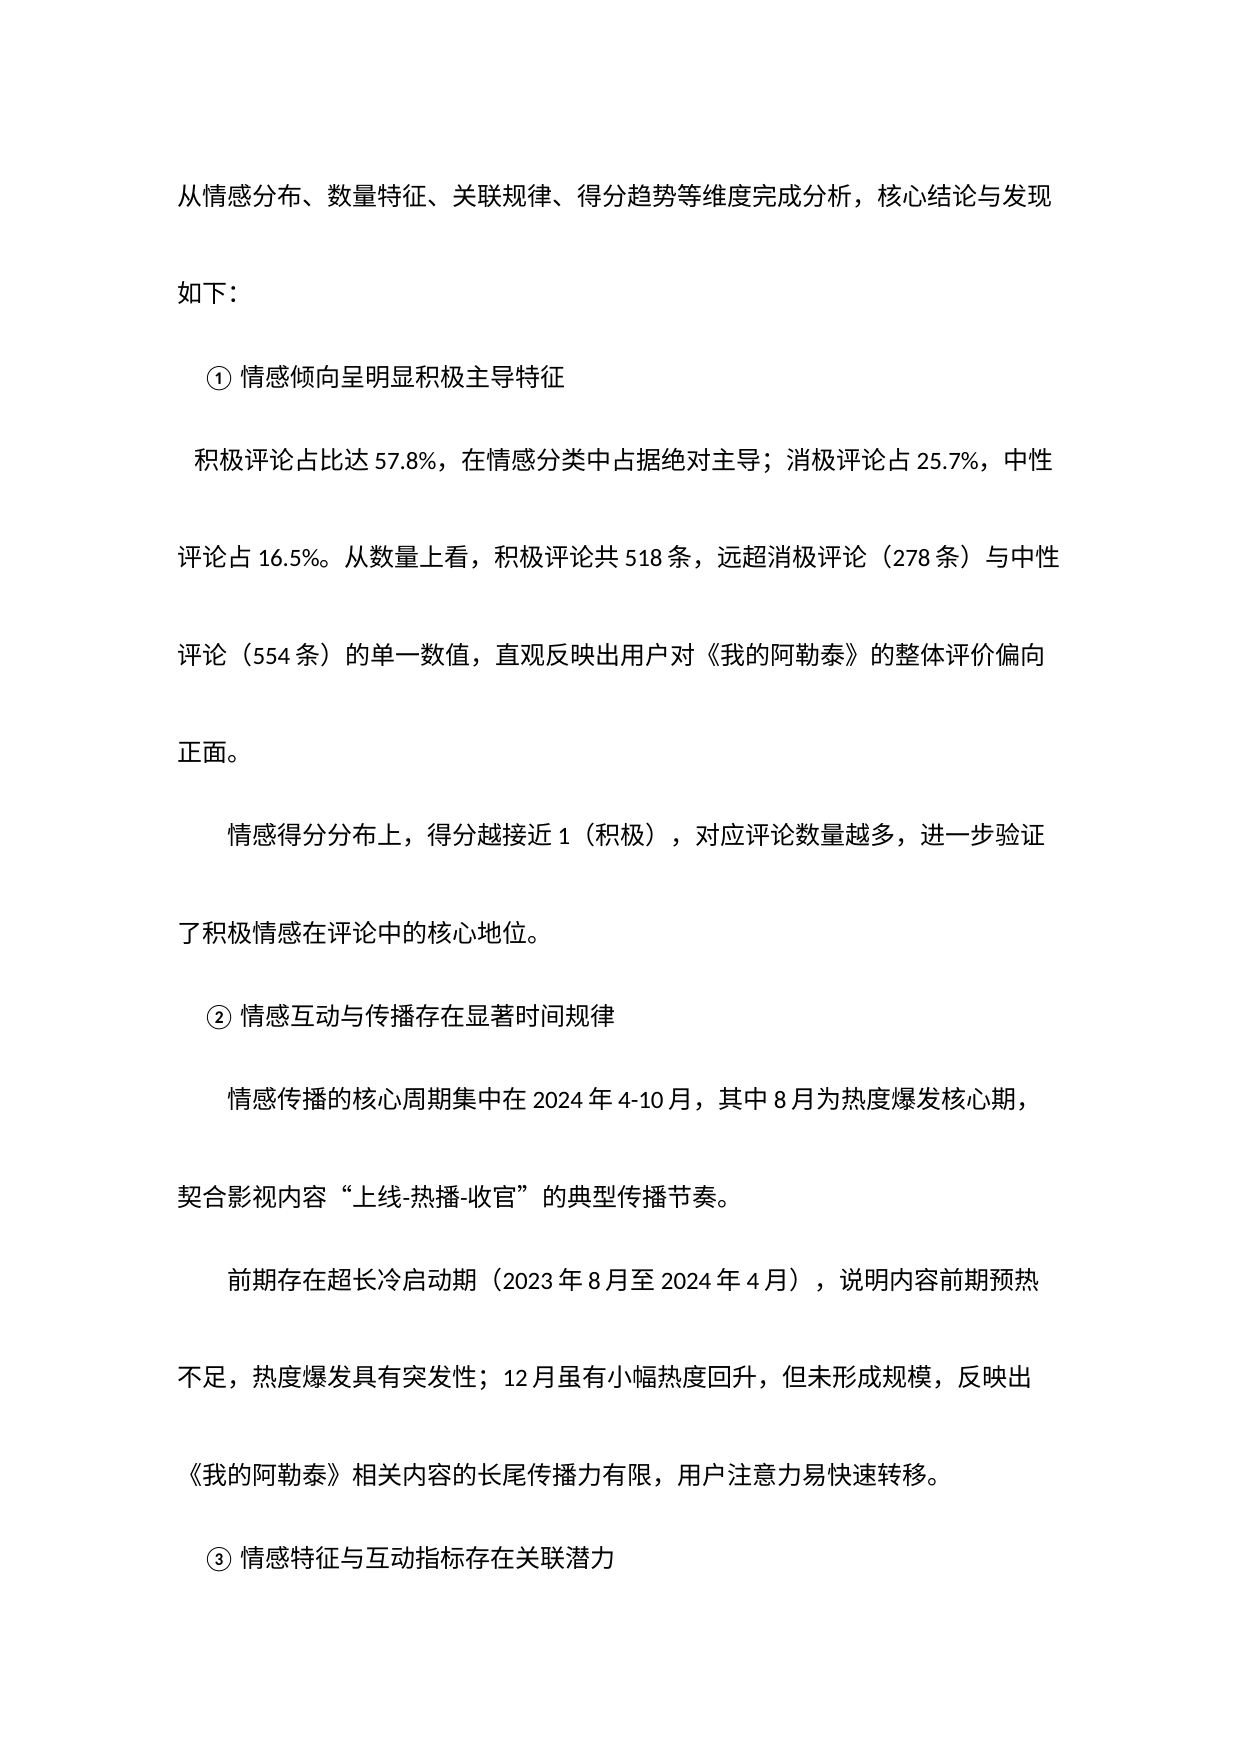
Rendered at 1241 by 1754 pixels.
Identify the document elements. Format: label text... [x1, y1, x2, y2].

list 情感传播的核心周期集中在2024年4-10月，其中8月为热度爆发核心期，契合影视内容“上线-热播-收官”的典型传播节奏。 [177, 1065, 1063, 1228]
list 前期存在超长冷启动期（2023年8月至2024年4月），说明内容前期预热不足，热度爆发具有突发性；12月虽有小幅热度回升，但未形成规模，反映出《我的阿勒泰》相关内容的长尾传播力有限，用户注意力易快速转移。 [177, 1246, 1063, 1506]
list ①情感倾向呈明显积极主导特征 [177, 343, 1063, 408]
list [177, 162, 1063, 324]
list 情感得分分布上，得分越接近1（积极），对应评论数量越多，进一步验证了积极情感在评论中的核心地位。 [177, 801, 1063, 964]
list ③情感特征与互动指标存在关联潜力 [177, 1524, 1063, 1589]
list 积极评论占比达57.8%，在情感分类中占据绝对主导；消极评论占25.7%，中性评论占16.5%。从数量上看，积极评论共518条，远超消极评论（278条）与中性评论（554条）的单一数值，直观反映出用户对《我的阿勒泰》的整体评价偏向正面。 [177, 426, 1063, 783]
list ②情感互动与传播存在显著时间规律 [177, 982, 1063, 1047]
